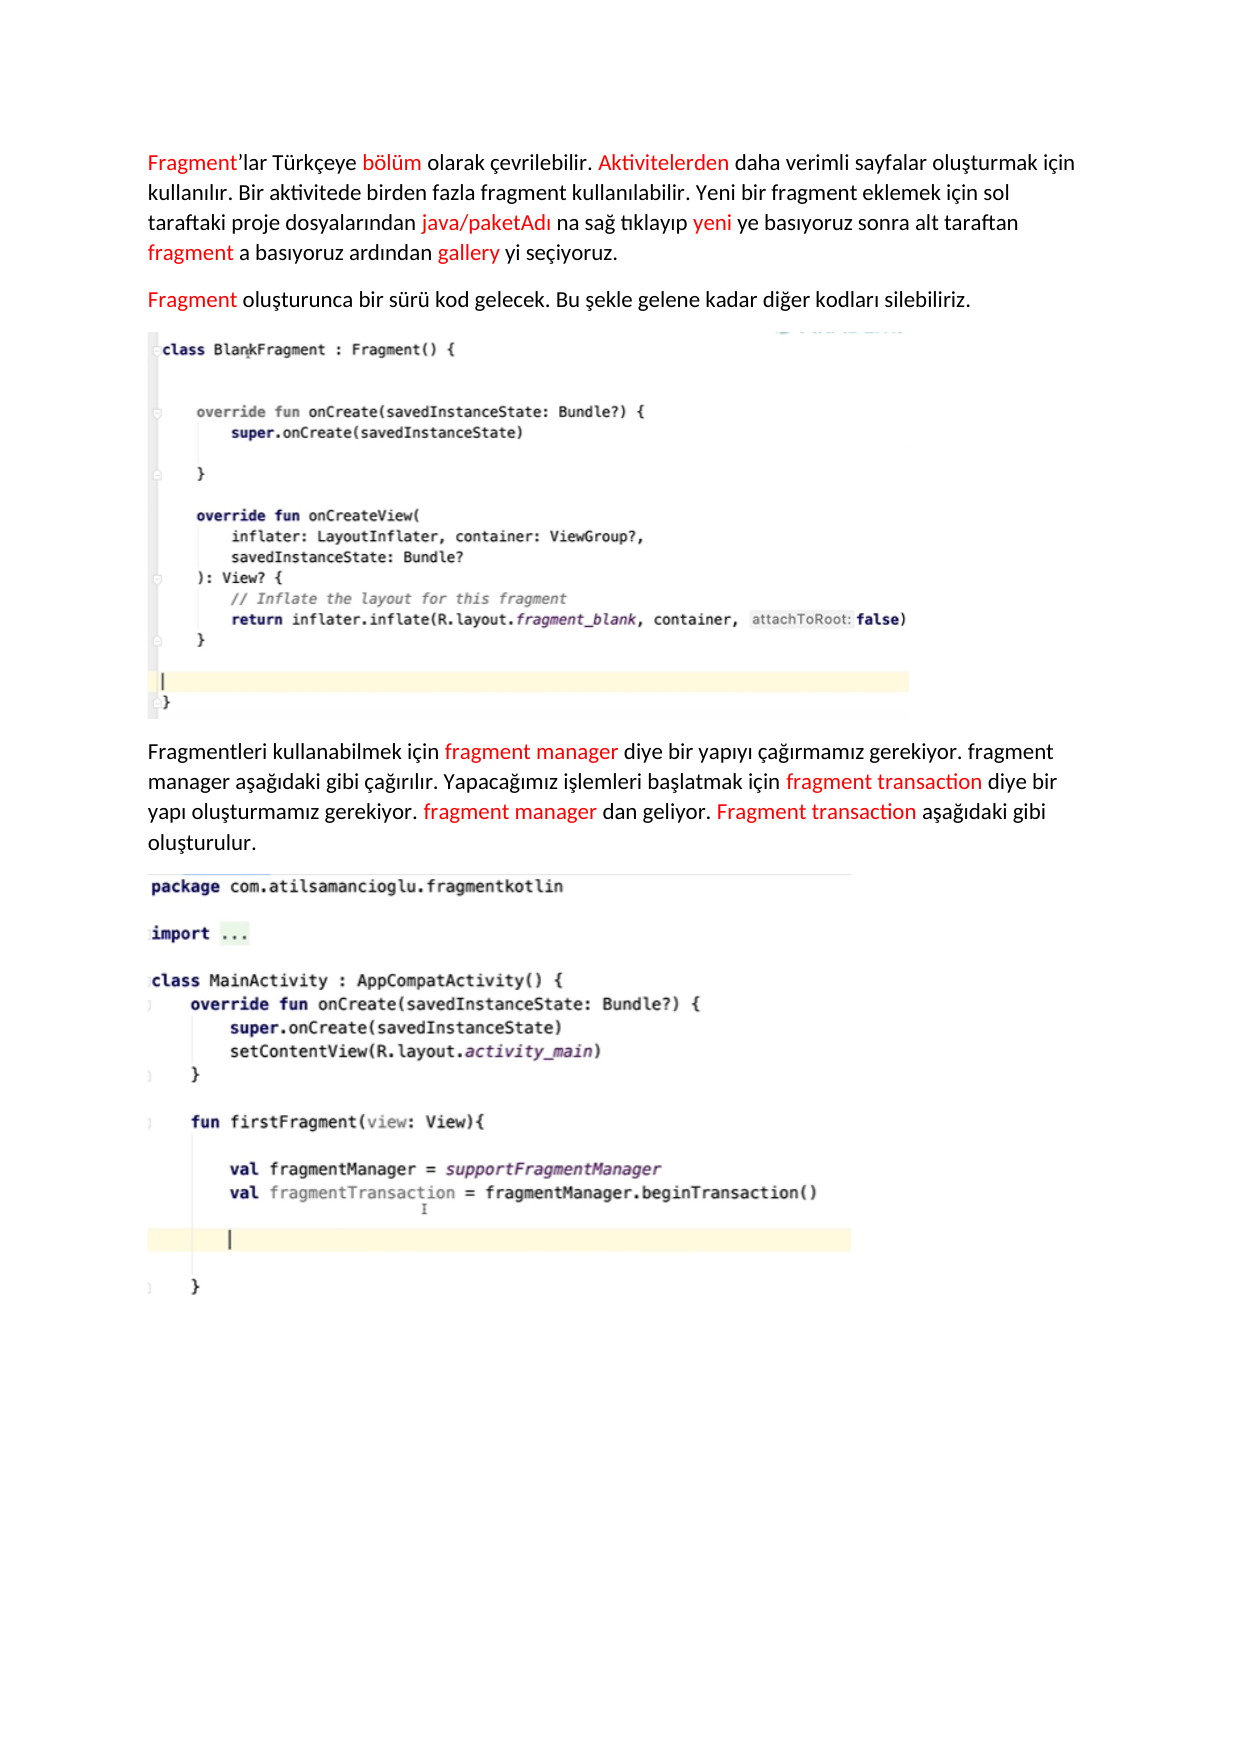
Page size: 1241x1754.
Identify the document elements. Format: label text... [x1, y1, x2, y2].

picture [147, 874, 852, 1308]
text Fragment’lar Türkçeye bölüm olarak çevrilebilir. Aktivitelerden daha verimli sayfalar oluşturmak için kullanılır. Bir aktivitede birden fazla fragment kullanılabilir. Yeni bir fragment eklemek için sol taraftaki proje dosyalarından java/paketAdı na sağ tıklayıp yeni ye basıyoruz sonra alt taraftan fragment a basıyoruz ardından gallery yi seçiyoruz. [148, 148, 1093, 266]
picture [147, 332, 909, 719]
text Fragmentleri kullanabilmek için fragment manager diye bir yapıyı çağırmamız gerekiyor. fragment manager aşağıdaki gibi çağırılır. Yapacağımız işlemleri başlatmak için fragment transaction diye bir yapı oluşturmamız gerekiyor. fragment manager dan geliyor. Fragment transaction aşağıdaki gibi oluşturulur. [148, 737, 1093, 856]
text Fragment oluşturunca bir sürü kod gelecek. Bu şekle gelene kadar diğer kodları silebiliriz. [148, 285, 1093, 313]
